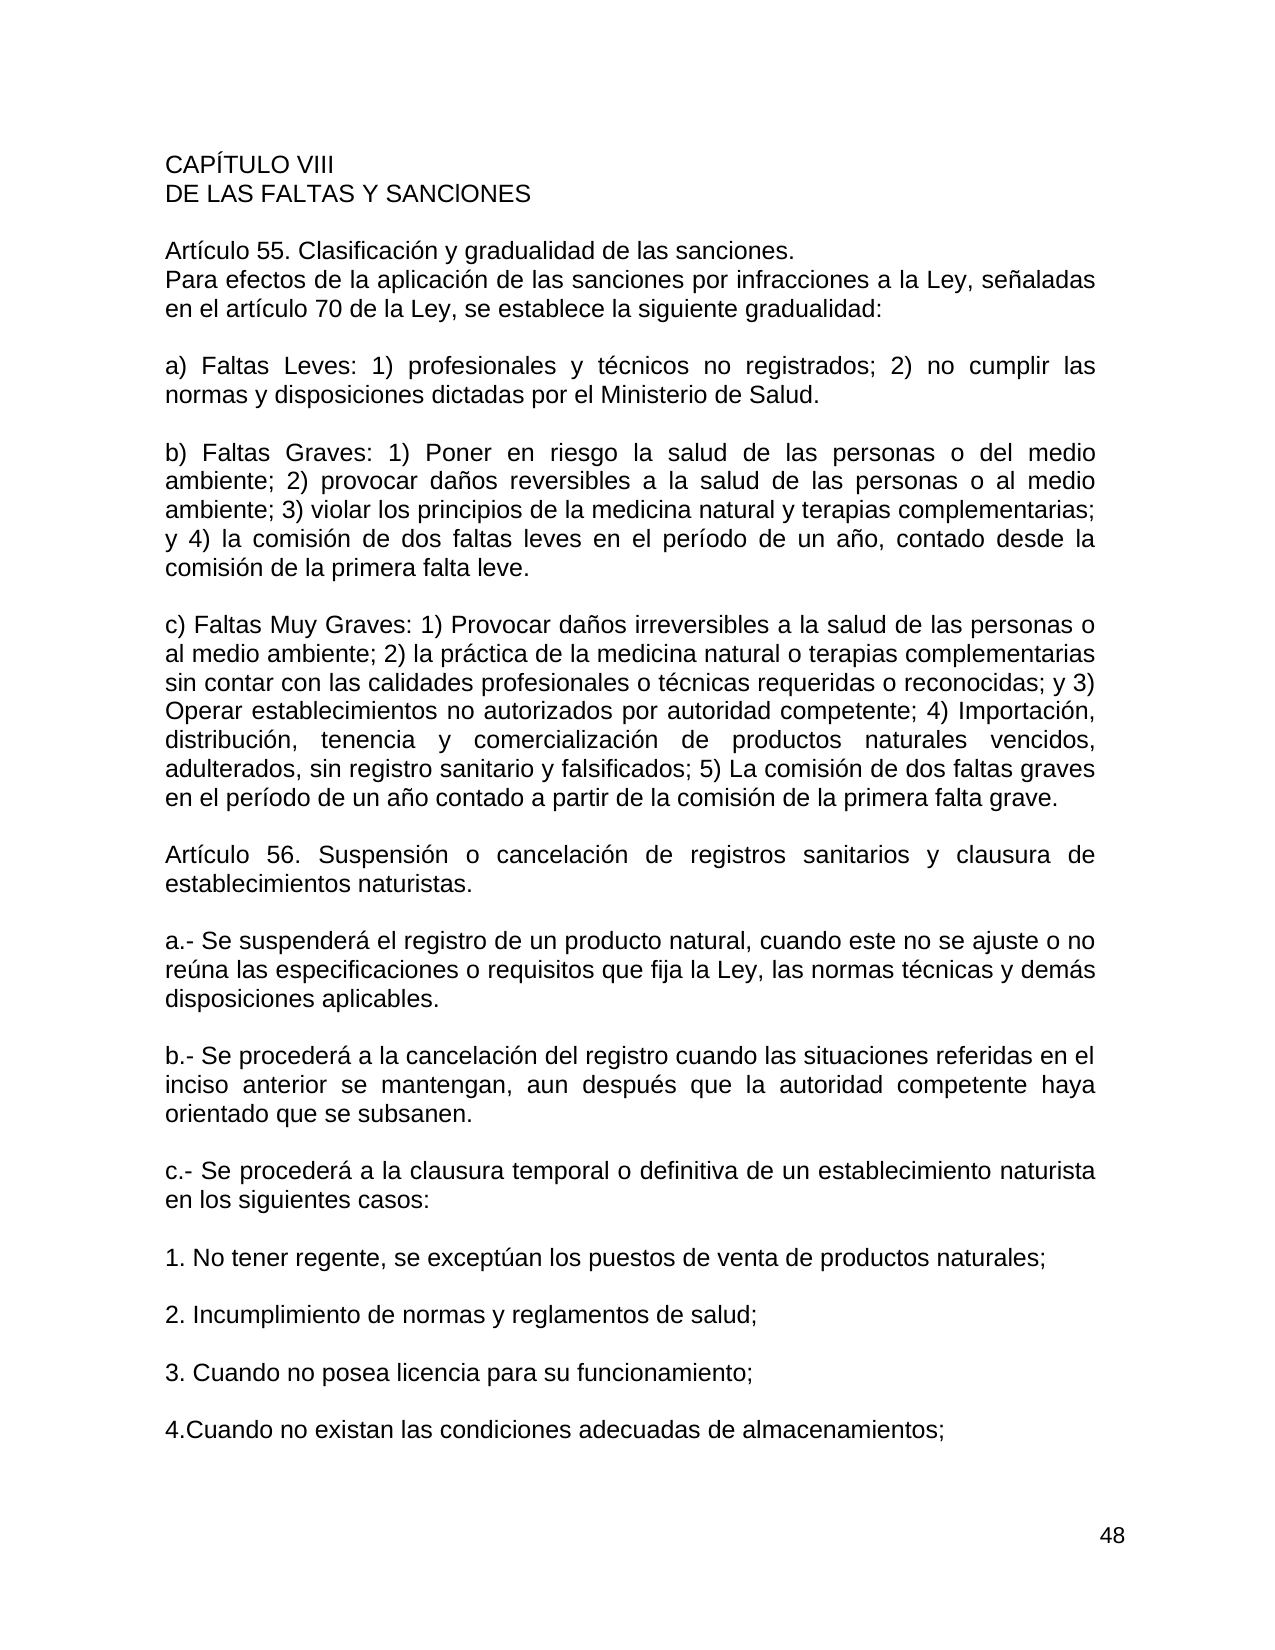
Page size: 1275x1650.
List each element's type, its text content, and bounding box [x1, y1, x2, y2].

text Artículo 55. Clasificación y gradualidad de las sanciones. [165, 236, 1097, 265]
text 3. Cuando no posea licencia para su funcionamiento; [165, 1357, 1097, 1386]
text 2. Incumplimiento de normas y reglamentos de salud; [165, 1300, 1097, 1329]
text c.- Se procederá a la clausura temporal o definitiva de un establecimiento naturista en los siguientes casos: [165, 1156, 1097, 1214]
text 1. No tener regente, se exceptúan los puestos de venta de productos naturales; [165, 1242, 1097, 1271]
text b) Faltas Graves: 1) Poner en riesgo la salud de las personas o del medio ambiente; 2) provocar daños reversibles a la salud de las personas o al medio ambiente; 3) violar los principios de la medicina natural y terapias complementarias; y 4) la comisión de dos faltas leves en el período de un año, contado desde la comisión de la primera falta leve. [165, 437, 1097, 581]
text Artículo 56. Suspensión o cancelación de registros sanitarios y clausura de establecimientos naturistas. [165, 840, 1097, 897]
text c) Faltas Muy Graves: 1) Provocar daños irreversibles a la salud de las personas o al medio ambiente; 2) la práctica de la medicina natural o terapias complementarias sin contar con las calidades profesionales o técnicas requeridas o reconocidas; y 3) Operar establecimientos no autorizados por autoridad competente; 4) Importación, distribución, tenencia y comercialización de productos naturales vencidos, adulterados, sin registro sanitario y falsificados; 5) La comisión de dos faltas graves en el período de un año contado a partir de la comisión de la primera falta grave. [165, 610, 1097, 811]
text b.- Se procederá a la cancelación del registro cuando las situaciones referidas en el inciso anterior se mantengan, aun después que la autoridad competente haya orientado que se subsanen. [165, 1041, 1097, 1127]
text a) Faltas Leves: 1) profesionales y técnicos no registrados; 2) no cumplir las normas y disposiciones dictadas por el Ministerio de Salud. [165, 351, 1097, 409]
text 4.Cuando no existan las condiciones adecuadas de almacenamientos; [165, 1415, 1097, 1444]
text DE LAS FALTAS Y SANClONES [165, 179, 1097, 207]
text CAPÍTULO VIII [165, 150, 1097, 179]
text Para efectos de la aplicación de las sanciones por infracciones a la Ley, señaladas en el artículo 70 de la Ley, se establece la siguiente gradualidad: [165, 265, 1097, 322]
text a.- Se suspenderá el registro de un producto natural, cuando este no se ajuste o no reúna las especificaciones o requisitos que fija la Ley, las normas técnicas y demás disposiciones aplicables. [165, 926, 1097, 1012]
